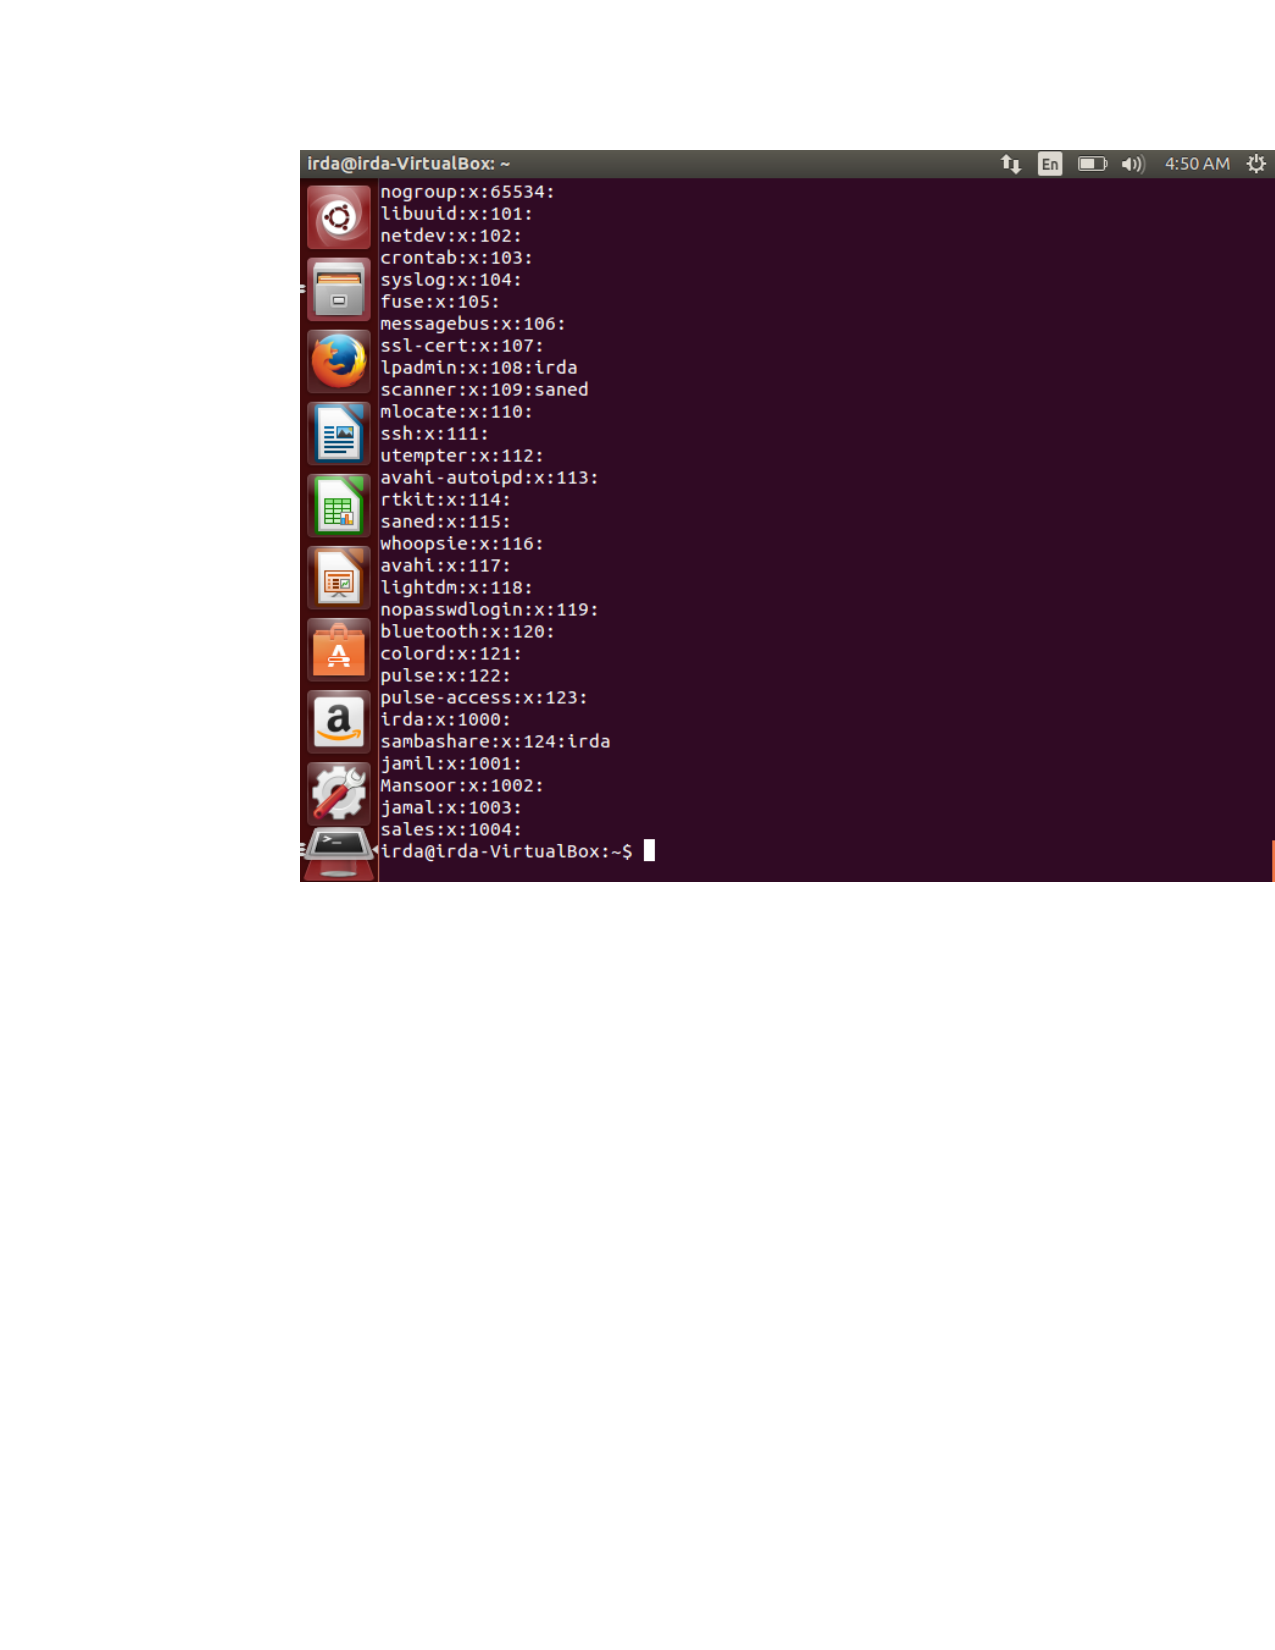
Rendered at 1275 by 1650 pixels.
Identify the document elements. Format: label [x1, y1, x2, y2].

picture [300, 150, 1275, 882]
